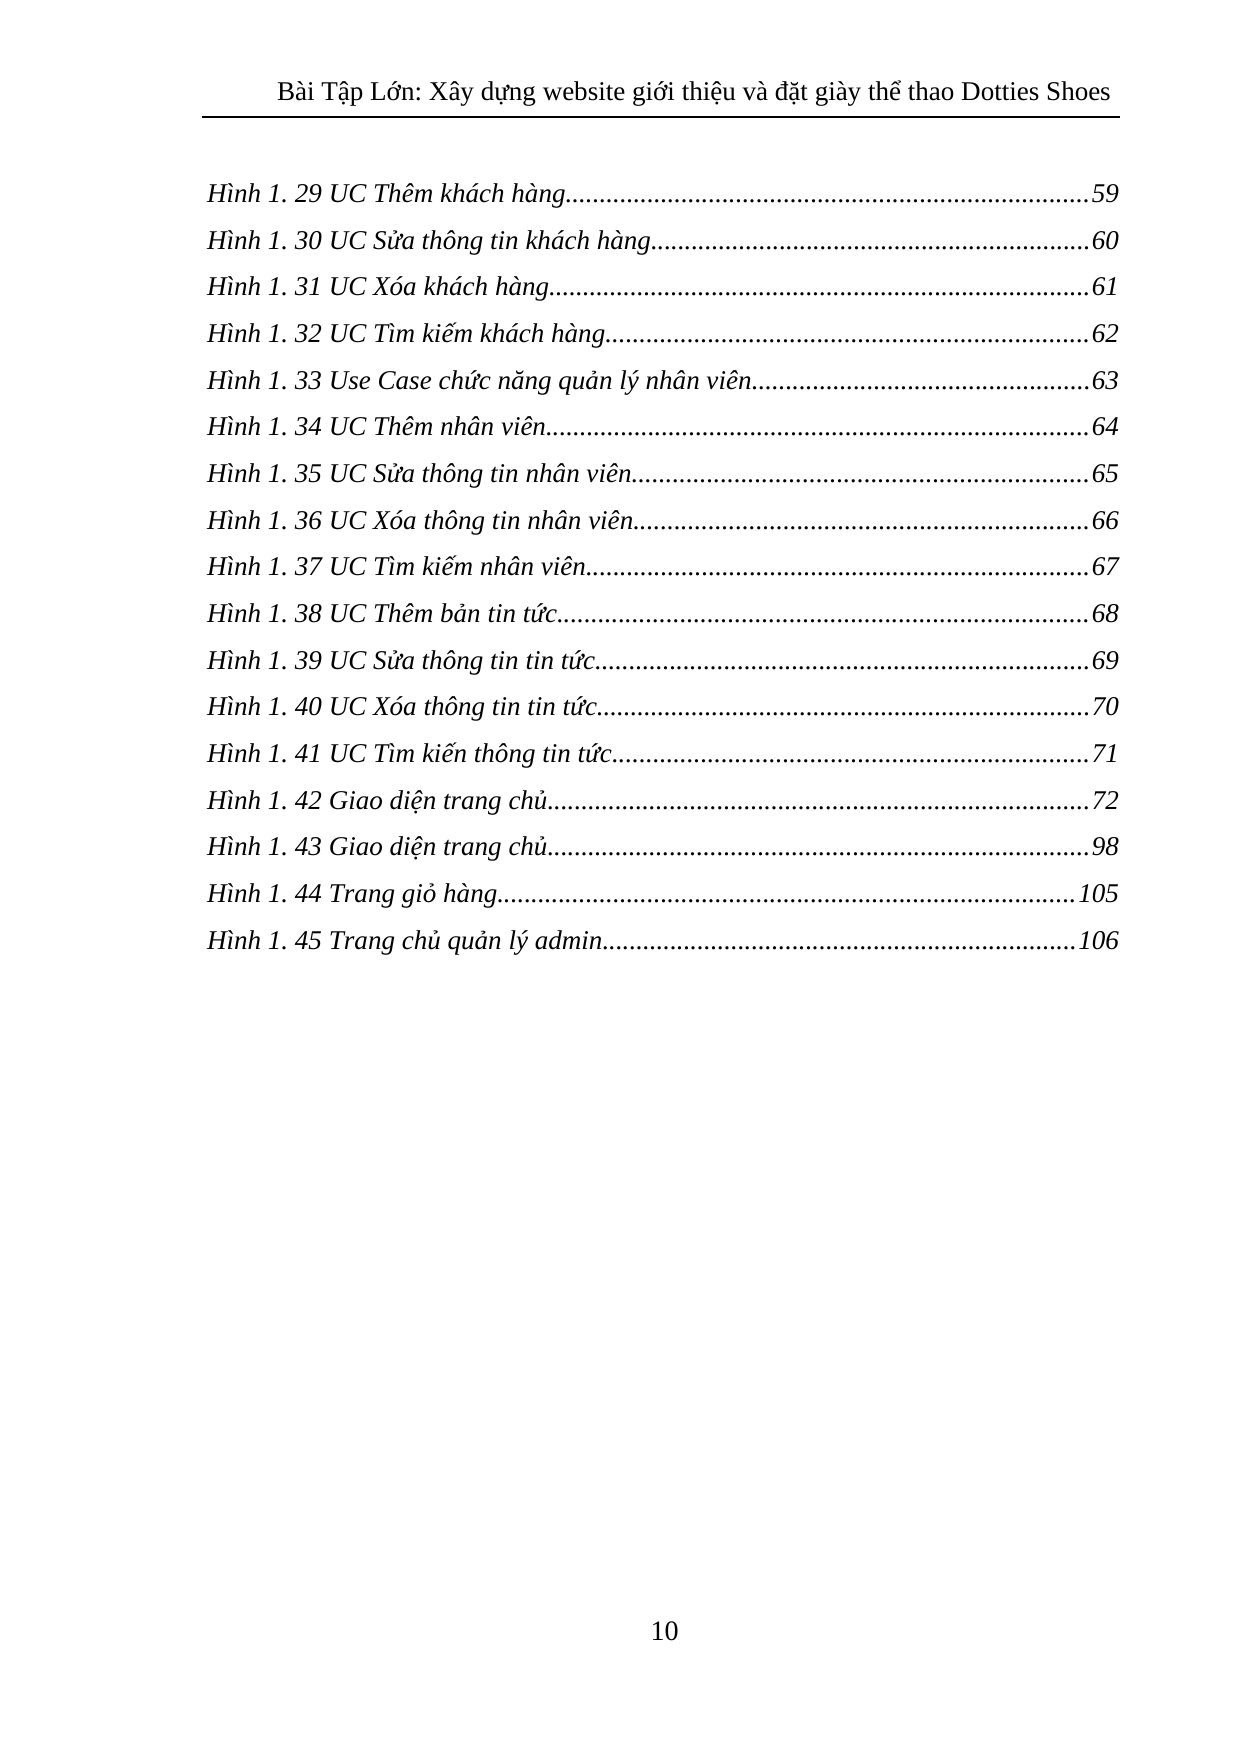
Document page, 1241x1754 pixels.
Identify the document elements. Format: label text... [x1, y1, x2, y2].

text Hình 1. 38 UC Thêm bản tin tức 68 [207, 597, 1122, 628]
text Hình 1. 29 UC Thêm khách hàng 59 [207, 177, 1122, 208]
text Hình 1. 44 Trang giỏ hàng 105 [207, 877, 1122, 908]
text Hình 1. 32 UC Tìm kiếm khách hàng 62 [207, 317, 1122, 348]
text Hình 1. 37 UC Tìm kiếm nhân viên 67 [207, 551, 1122, 582]
text Hình 1. 42 Giao diện trang chủ 72 [207, 784, 1122, 815]
text Hình 1. 30 UC Sửa thông tin khách hàng 60 [207, 224, 1122, 255]
text Hình 1. 36 UC Xóa thông tin nhân viên 66 [207, 504, 1122, 535]
text Hình 1. 33 Use Case chức năng quản lý nhân viên 63 [207, 364, 1122, 395]
text Hình 1. 43 Giao diện trang chủ 98 [207, 831, 1122, 862]
text Hình 1. 35 UC Sửa thông tin nhân viên 65 [207, 457, 1122, 488]
text Hình 1. 45 Trang chủ quản lý admin 106 [207, 924, 1122, 955]
text Hình 1. 41 UC Tìm kiến thông tin tức 71 [207, 737, 1122, 768]
text Hình 1. 31 UC Xóa khách hàng 61 [207, 271, 1122, 302]
text Hình 1. 39 UC Sửa thông tin tin tức 69 [207, 644, 1122, 675]
text Hình 1. 34 UC Thêm nhân viên 64 [207, 411, 1122, 442]
text Hình 1. 40 UC Xóa thông tin tin tức 70 [207, 691, 1122, 722]
